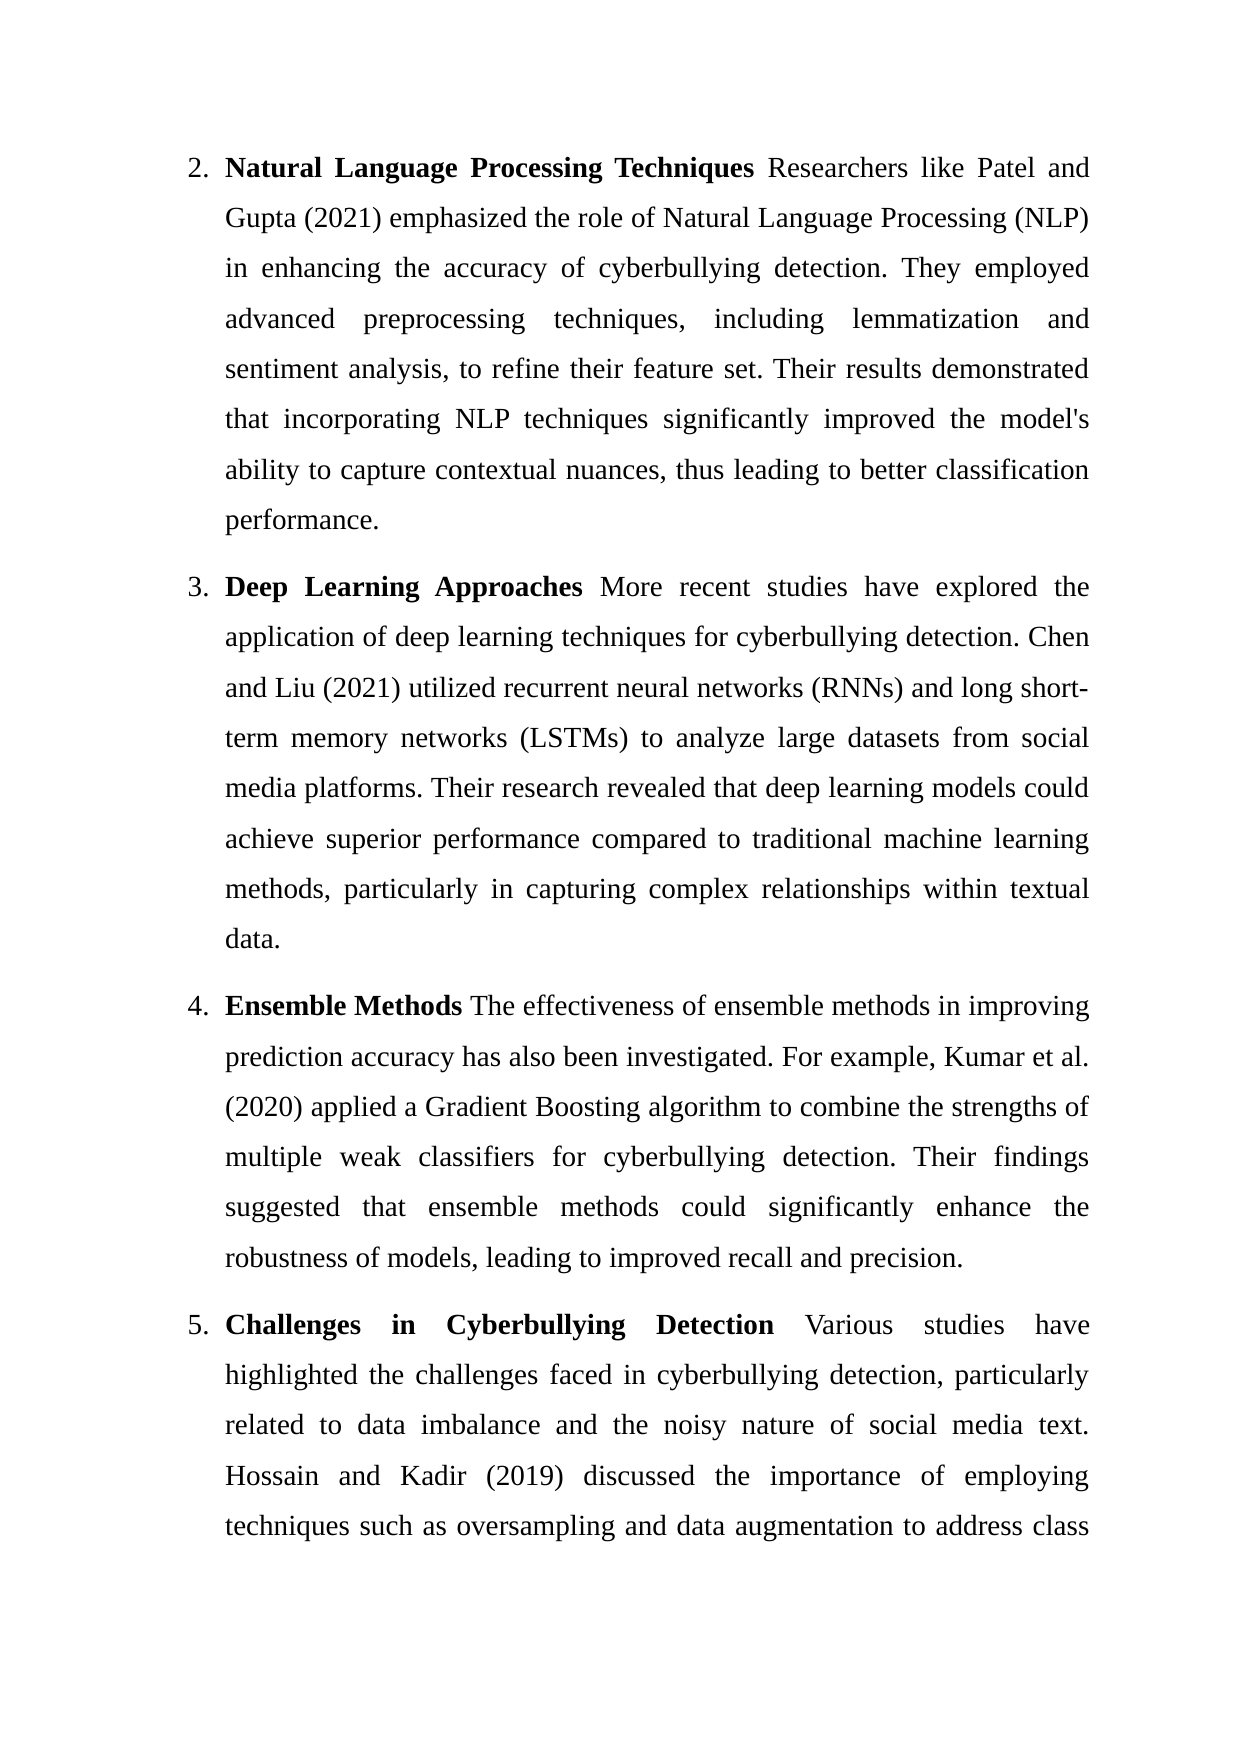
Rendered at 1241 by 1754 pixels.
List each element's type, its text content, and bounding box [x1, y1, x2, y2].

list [187, 1307, 1090, 1542]
list Ensemble Methods The effectiveness of ensemble methods in improving prediction accuracy has also been investigated. For example, Kumar et al. (2020) applied a Gradient Boosting algorithm to combine the strengths of multiple weak classifiers for cyberbullying detection. Their findings suggested that ensemble methods could significantly enhance the robustness of models, leading to improved recall and precision. [187, 988, 1090, 1273]
list Natural Language Processing Techniques Researchers like Patel and Gupta (2021) emphasized the role of Natural Language Processing (NLP) in enhancing the accuracy of cyberbullying detection. They employed advanced preprocessing techniques, including lemmatization and sentiment analysis, to refine their feature set. Their results demonstrated that incorporating NLP techniques significantly improved the model's ability to capture contextual nuances, thus leading to better classification performance. [187, 150, 1090, 536]
list Deep Learning Approaches More recent studies have explored the application of deep learning techniques for cyberbullying detection. Chen and Liu (2021) utilized recurrent neural networks (RNNs) and long short-term memory networks (LSTMs) to analyze large datasets from social media platforms. Their research revealed that deep learning models could achieve superior performance compared to traditional machine learning methods, particularly in capturing complex relationships within textual data. [187, 569, 1090, 955]
